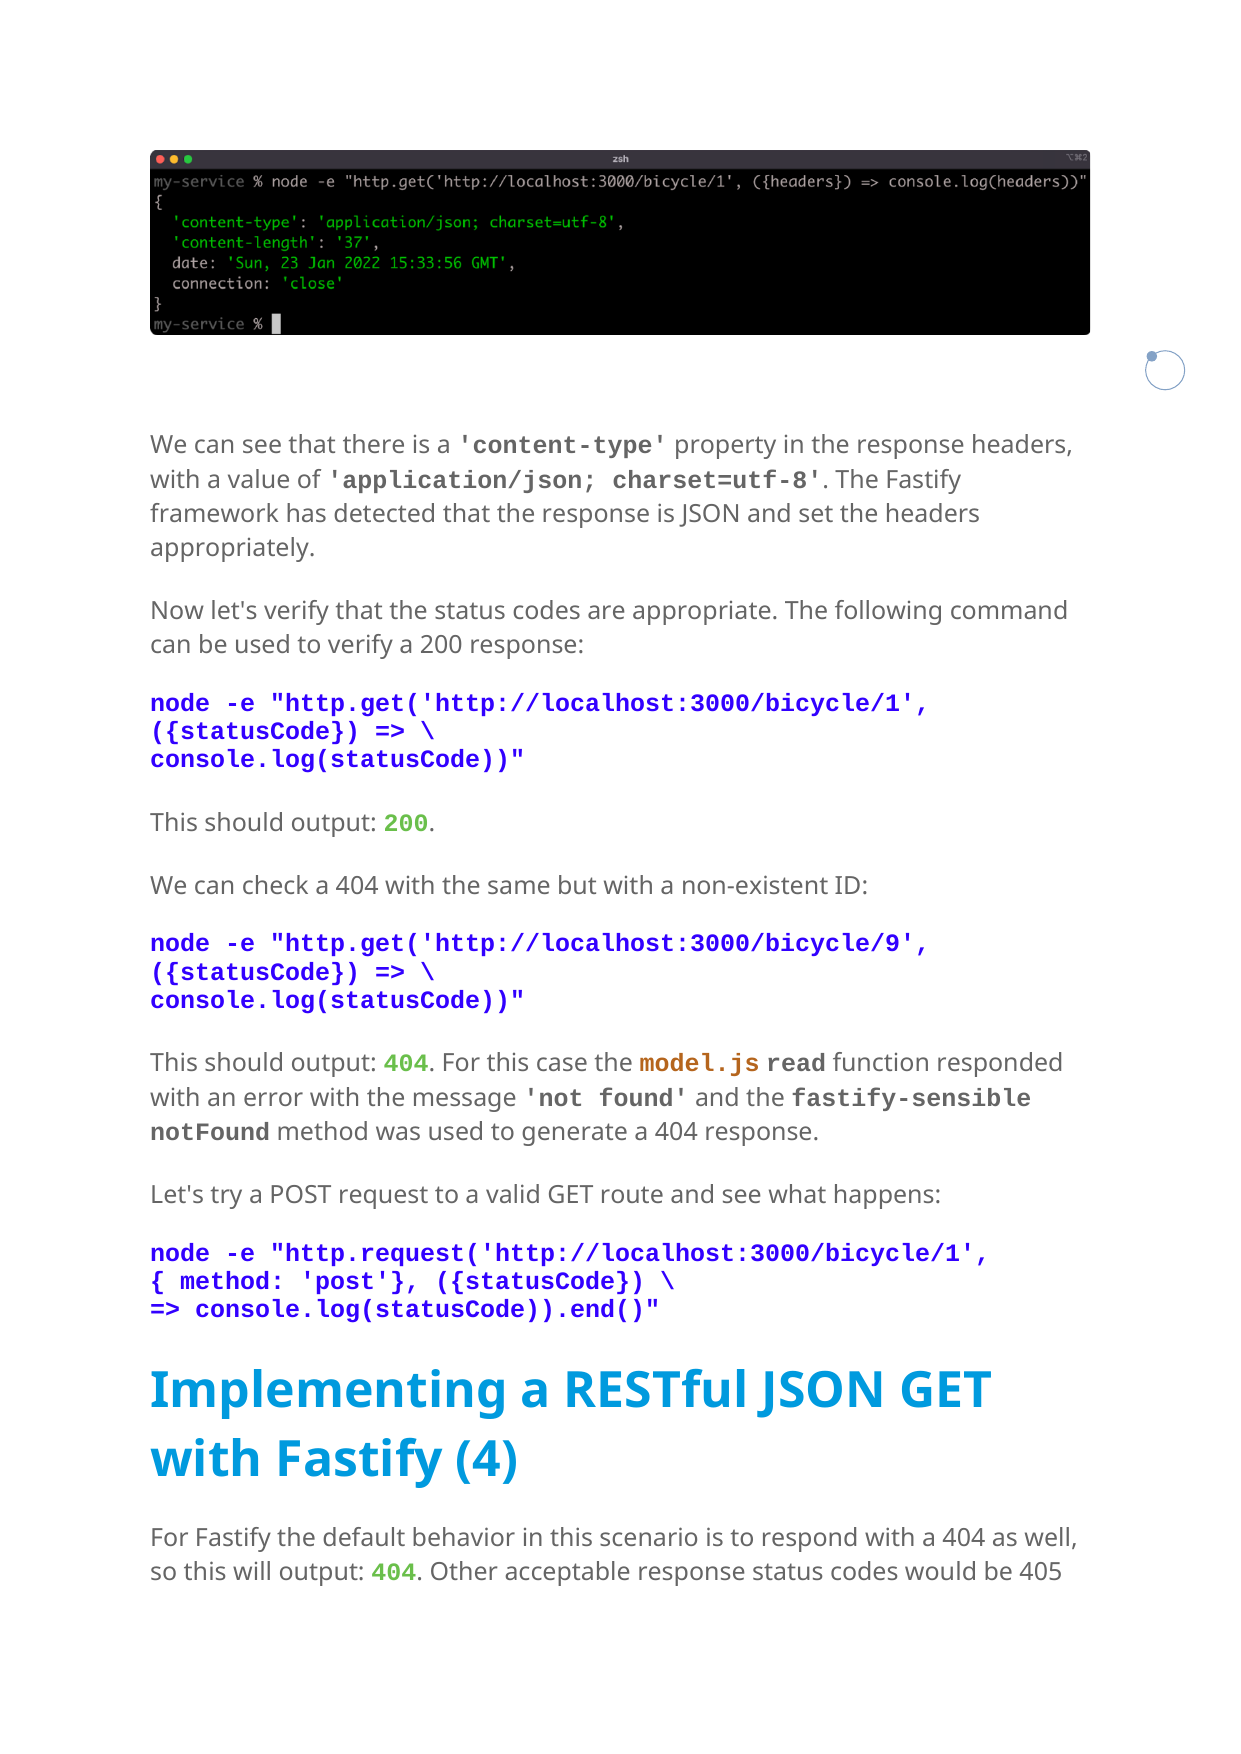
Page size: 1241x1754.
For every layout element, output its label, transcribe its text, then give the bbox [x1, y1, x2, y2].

text We can check a 404 with the same but with a non-existent ID: [150, 868, 1090, 902]
text node -e "http.get('http://localhost:3000/bicycle/9', ({statusCode}) => \ console.log(statusCode))" [150, 931, 1090, 1016]
text This should output: 200. [150, 804, 1090, 838]
text Let's try a POST request to a valid GET route and see what happens: [150, 1177, 1090, 1211]
picture [150, 150, 1091, 335]
text This should output: 404. For this case the model.js read function responded with an error with the message 'not found' and the fastify-sensible notFound method was used to generate a 404 response. [150, 1045, 1090, 1148]
text node -e "http.request('http://localhost:3000/bicycle/1', { method: 'post'}, ({statusCode}) \ => console.log(statusCode)).end()" [150, 1240, 1090, 1325]
text Implementing a RESTful JSON GET with Fastify (4) [150, 1354, 1090, 1491]
text node -e "http.get('http://localhost:3000/bicycle/1', ({statusCode}) => \ console.log(statusCode))" [150, 690, 1090, 775]
text Now let's verify that the status codes are appropriate. The following command can be used to verify a 200 response: [150, 593, 1090, 661]
text We can see that there is a 'content-type' property in the response headers, with a value of 'application/json; charset=utf-8'. The Fastify framework has detected that the response is JSON and set the headers appropriately. [150, 427, 1090, 564]
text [150, 1520, 1090, 1588]
